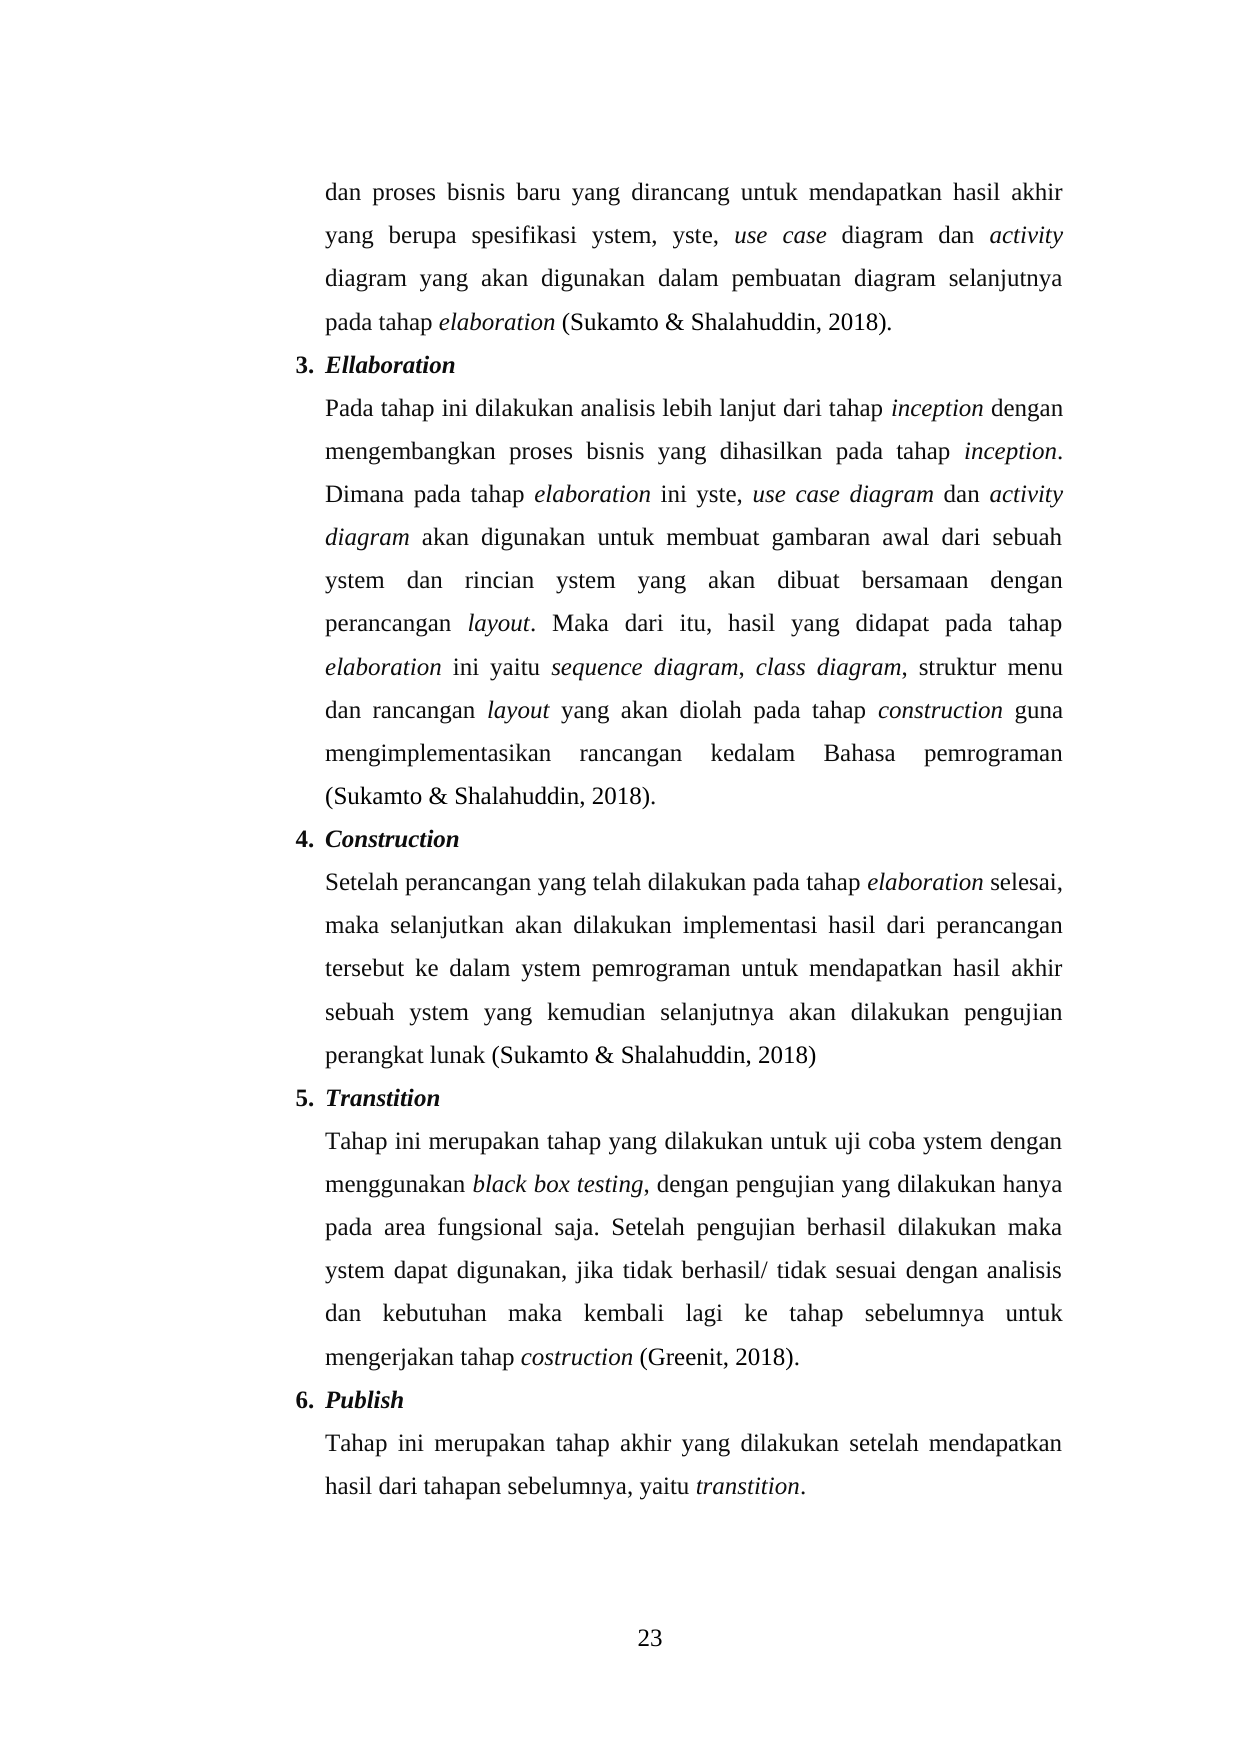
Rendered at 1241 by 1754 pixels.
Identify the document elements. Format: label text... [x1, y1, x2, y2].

text Pada tahap ini dilakukan analisis lebih lanjut dari tahap inception dengan mengembangkan proses bisnis yang dihasilkan pada tahap inception. Dimana pada tahap elaboration ini yste, use case diagram dan activity diagram akan digunakan untuk membuat gambaran awal dari sebuah ystem dan rincian ystem yang akan dibuat bersamaan dengan perancangan layout. Maka dari itu, hasil yang didapat pada tahap elaboration ini yaitu sequence diagram, class diagram, struktur menu dan rancangan layout yang akan diolah pada tahap construction guna mengimplementasikan rancangan kedalam Bahasa pemrograman . [325, 393, 1063, 810]
list Publish [295, 1385, 1063, 1413]
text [325, 177, 1063, 335]
list Construction [295, 824, 1063, 853]
list Tahap ini merupakan tahap yang dilakukan untuk uji coba ystem dengan menggunakan black box testing, dengan pengujian yang dilakukan hanya pada area fungsional saja. Setelah pengujian berhasil dilakukan maka ystem dapat digunakan, jika tidak berhasil/ tidak sesuai dengan analisis dan kebutuhan maka kembali lagi ke tahap sebelumnya untuk mengerjakan tahap costruction . [325, 1126, 1063, 1370]
list Transtition [295, 1083, 1063, 1112]
list Tahap ini merupakan tahap akhir yang dilakukan setelah mendapatkan hasil dari tahapan sebelumnya, yaitu transtition. [325, 1428, 1063, 1500]
list Ellaboration [295, 350, 1063, 378]
text Setelah perancangan yang telah dilakukan pada tahap elaboration selesai, maka selanjutkan akan dilakukan implementasi hasil dari perancangan tersebut ke dalam ystem pemrograman untuk mendapatkan hasil akhir sebuah ystem yang kemudian selanjutnya akan dilakukan pengujian perangkat lunak [325, 867, 1063, 1068]
